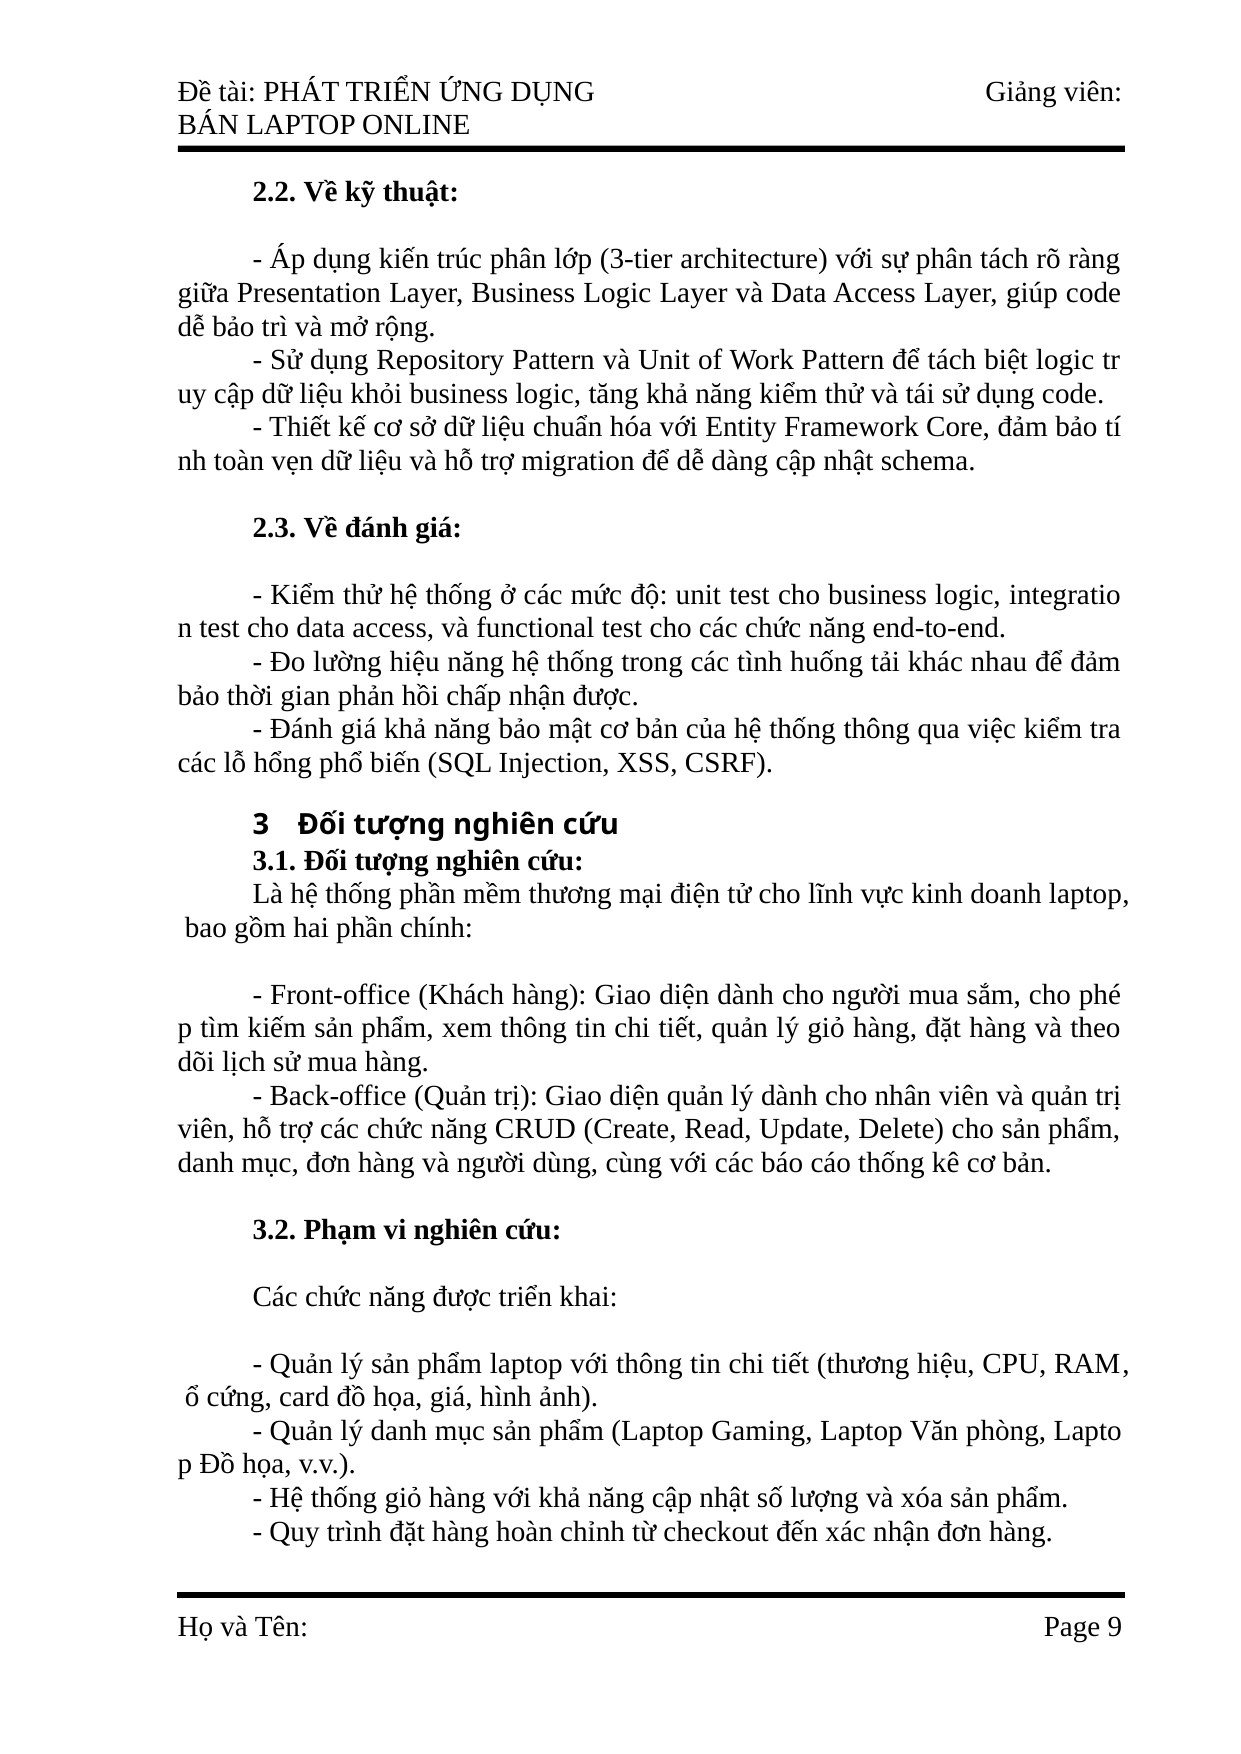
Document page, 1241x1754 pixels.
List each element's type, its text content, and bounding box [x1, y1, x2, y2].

text 3.2. Phạm vi nghiên cứu: [177, 1212, 1122, 1245]
text Các chức năng được triển khai: [177, 1279, 1122, 1312]
text - Quản lý danh mục sản phẩm (Laptop Gaming, Laptop Văn phòng, Laptop Đồ họa, v.v.). [177, 1413, 1122, 1480]
text Là hệ thống phần mềm thương mại điện tử cho lĩnh vực kinh doanh laptop, bao gồm hai phần chính: [177, 876, 1122, 943]
text - Quy trình đặt hàng hoàn chỉnh từ checkout đến xác nhận đơn hàng. [177, 1514, 1122, 1547]
text 3.1. Đối tượng nghiên cứu: [177, 843, 1122, 876]
text - Sử dụng Repository Pattern và Unit of Work Pattern để tách biệt logic truy cập dữ liệu khỏi business logic, tăng khả năng kiểm thử và tái sử dụng code. [177, 342, 1122, 409]
text - Thiết kế cơ sở dữ liệu chuẩn hóa với Entity Framework Core, đảm bảo tính toàn vẹn dữ liệu và hỗ trợ migration để dễ dàng cập nhật schema. [177, 409, 1122, 476]
text - Đo lường hiệu năng hệ thống trong các tình huống tải khác nhau để đảm bảo thời gian phản hồi chấp nhận được. [177, 644, 1122, 711]
text 2.2. Về kỹ thuật: [177, 174, 1122, 208]
text - Áp dụng kiến trúc phân lớp (3-tier architecture) với sự phân tách rõ ràng giữa Presentation Layer, Business Logic Layer và Data Access Layer, giúp code dễ bảo trì và mở rộng. [177, 242, 1122, 342]
text - Front-office (Khách hàng): Giao diện dành cho người mua sắm, cho phép tìm kiếm sản phẩm, xem thông tin chi tiết, quản lý giỏ hàng, đặt hàng và theo dõi lịch sử mua hàng. [177, 977, 1122, 1078]
text - Hệ thống giỏ hàng với khả năng cập nhật số lượng và xóa sản phẩm. [177, 1480, 1122, 1514]
text - Back-office (Quản trị): Giao diện quản lý dành cho nhân viên và quản trị viên, hỗ trợ các chức năng CRUD (Create, Read, Update, Delete) cho sản phẩm, danh mục, đơn hàng và người dùng, cùng với các báo cáo thống kê cơ bản. [177, 1078, 1122, 1178]
text - Kiểm thử hệ thống ở các mức độ: unit test cho business logic, integration test cho data access, và functional test cho các chức năng end-to-end. [177, 577, 1122, 644]
text - Đánh giá khả năng bảo mật cơ bản của hệ thống thông qua việc kiểm tra các lỗ hổng phổ biến (SQL Injection, XSS, CSRF). [177, 711, 1122, 778]
subtitle Đối tượng nghiên cứu [252, 803, 1122, 843]
text 2.3. Về đánh giá: [177, 510, 1122, 543]
text - Quản lý sản phẩm laptop với thông tin chi tiết (thương hiệu, CPU, RAM, ổ cứng, card đồ họa, giá, hình ảnh). [177, 1346, 1122, 1413]
